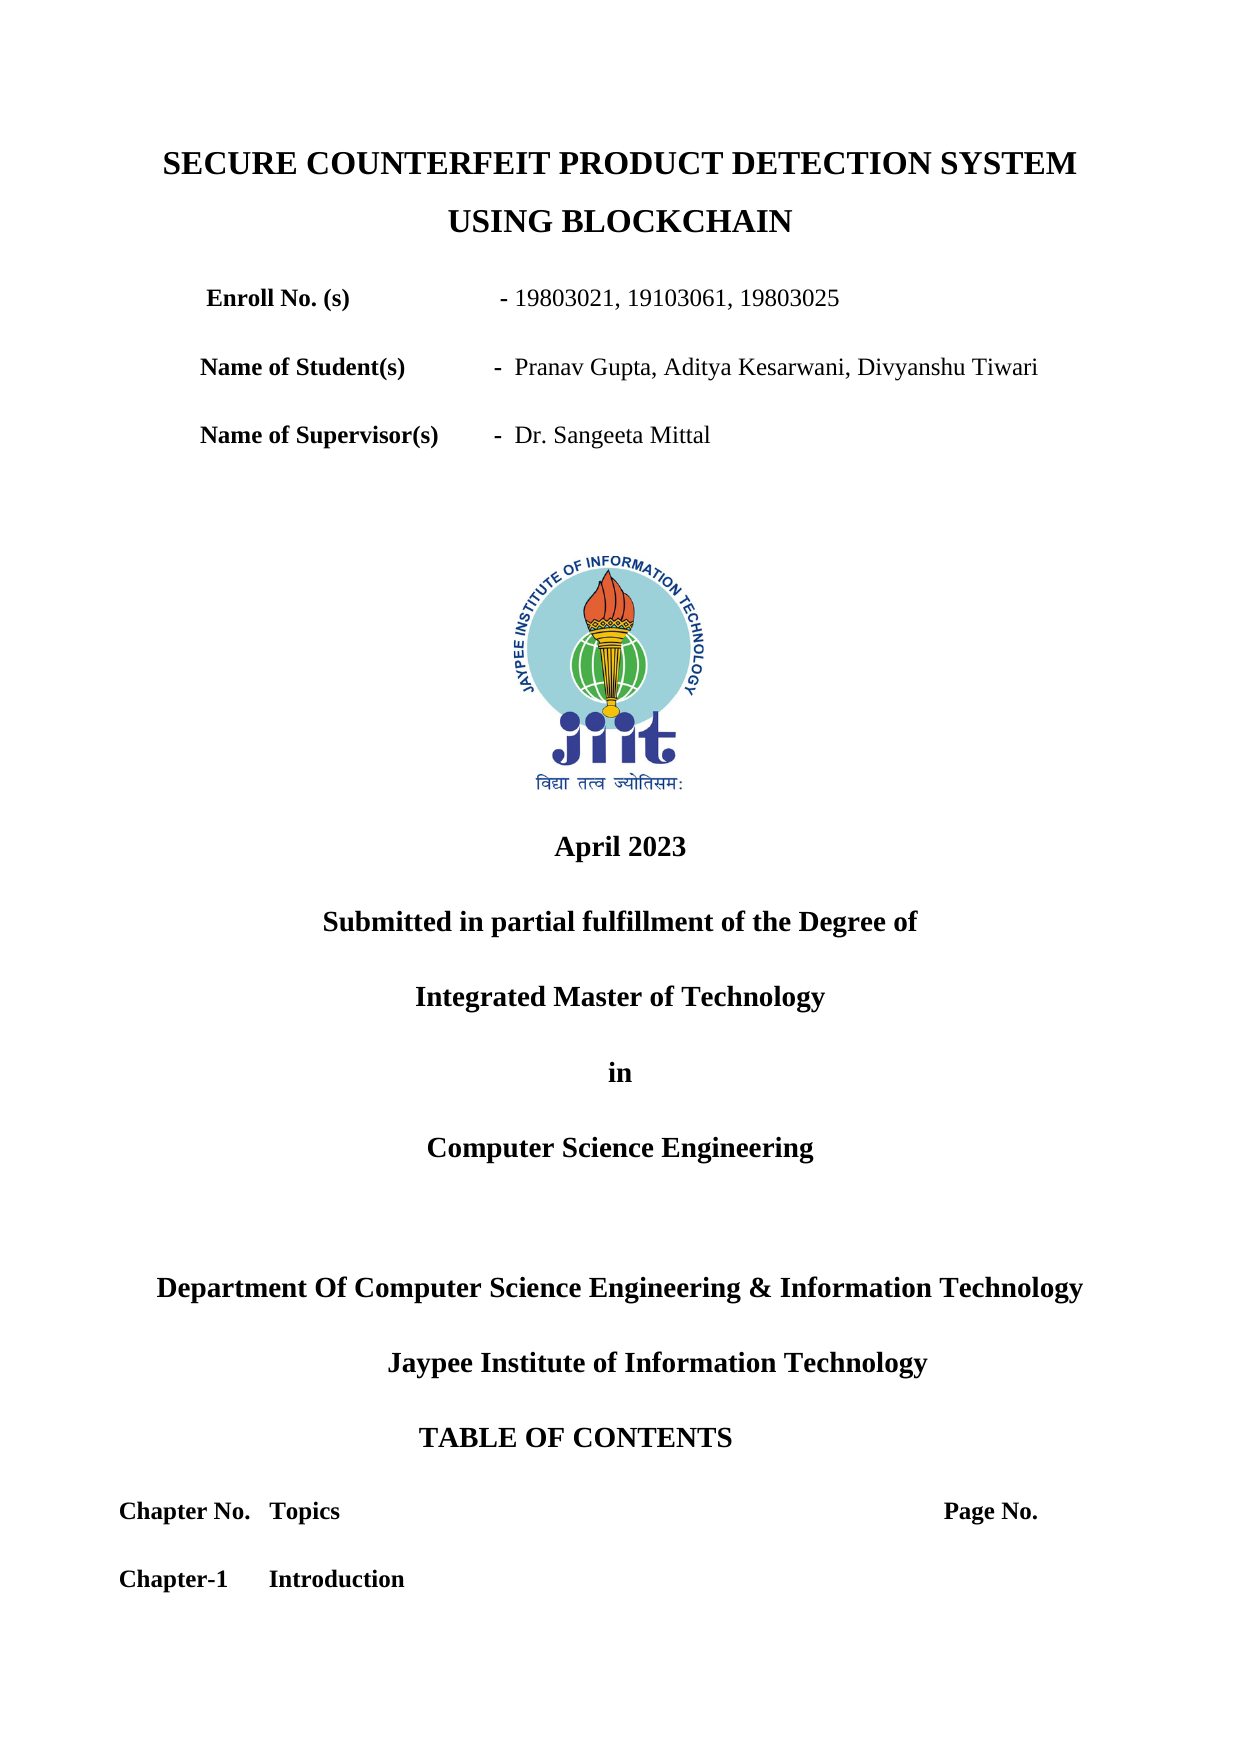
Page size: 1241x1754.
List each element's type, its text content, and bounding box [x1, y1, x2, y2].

text Name of Student(s) - Pranav Gupta, Aditya Kesarwani, Divyanshu Tiwari [118, 352, 1122, 380]
text TABLE OF CONTENTS [343, 1421, 1122, 1454]
text Integrated Master of Technology [118, 979, 1122, 1013]
text Chapter No. Topics Page No. [118, 1496, 1122, 1525]
text Enroll No. (s) - 19803021, 19103061, 19803025 [118, 283, 1122, 312]
text Chapter-1 Introduction [118, 1564, 1122, 1593]
text April 2023 [118, 829, 1122, 862]
picture [513, 556, 704, 790]
text SECURE COUNTERFEIT PRODUCT DETECTION SYSTEM USING BLOCKCHAIN [118, 143, 1122, 239]
text in [118, 1055, 1122, 1088]
text Jaypee Institute of Information Technology [118, 1345, 1122, 1379]
text Submitted in partial fulfillment of the Degree of [118, 904, 1122, 938]
text Name of Supervisor(s) - Dr. Sangeeta Mittal [118, 420, 1122, 448]
text Department Of Computer Science Engineering & Information Technology [118, 1270, 1122, 1303]
text Computer Science Engineering [118, 1130, 1122, 1164]
